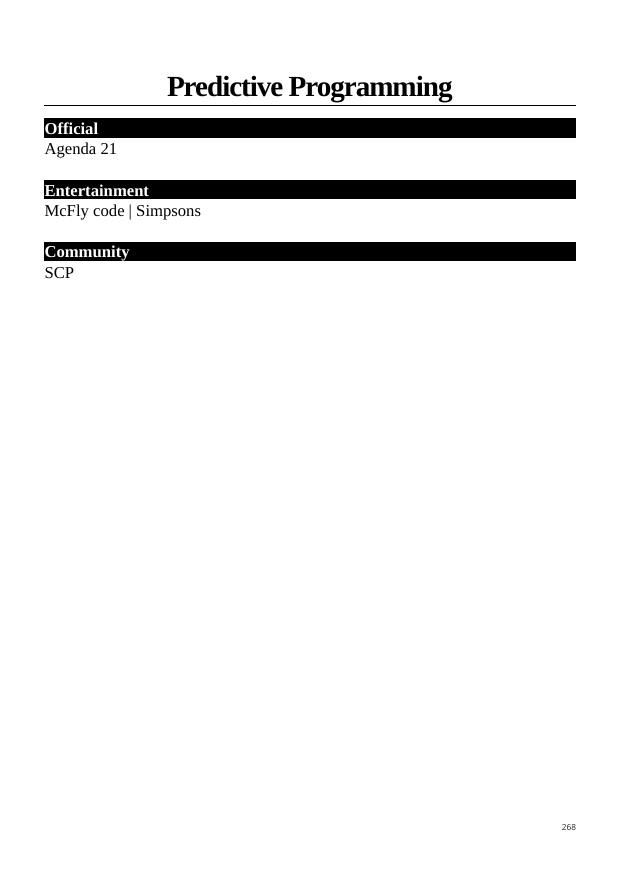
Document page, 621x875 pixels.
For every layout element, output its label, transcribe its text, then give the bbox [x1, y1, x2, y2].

subtitle Community [44, 242, 576, 261]
text Agenda 21 [44, 139, 576, 158]
subtitle Predictive Programming [44, 69, 576, 105]
text SCP [44, 263, 576, 282]
text McFly code | Simpsons [44, 201, 576, 220]
subtitle Official [44, 118, 576, 138]
subtitle Entertainment [44, 180, 576, 199]
